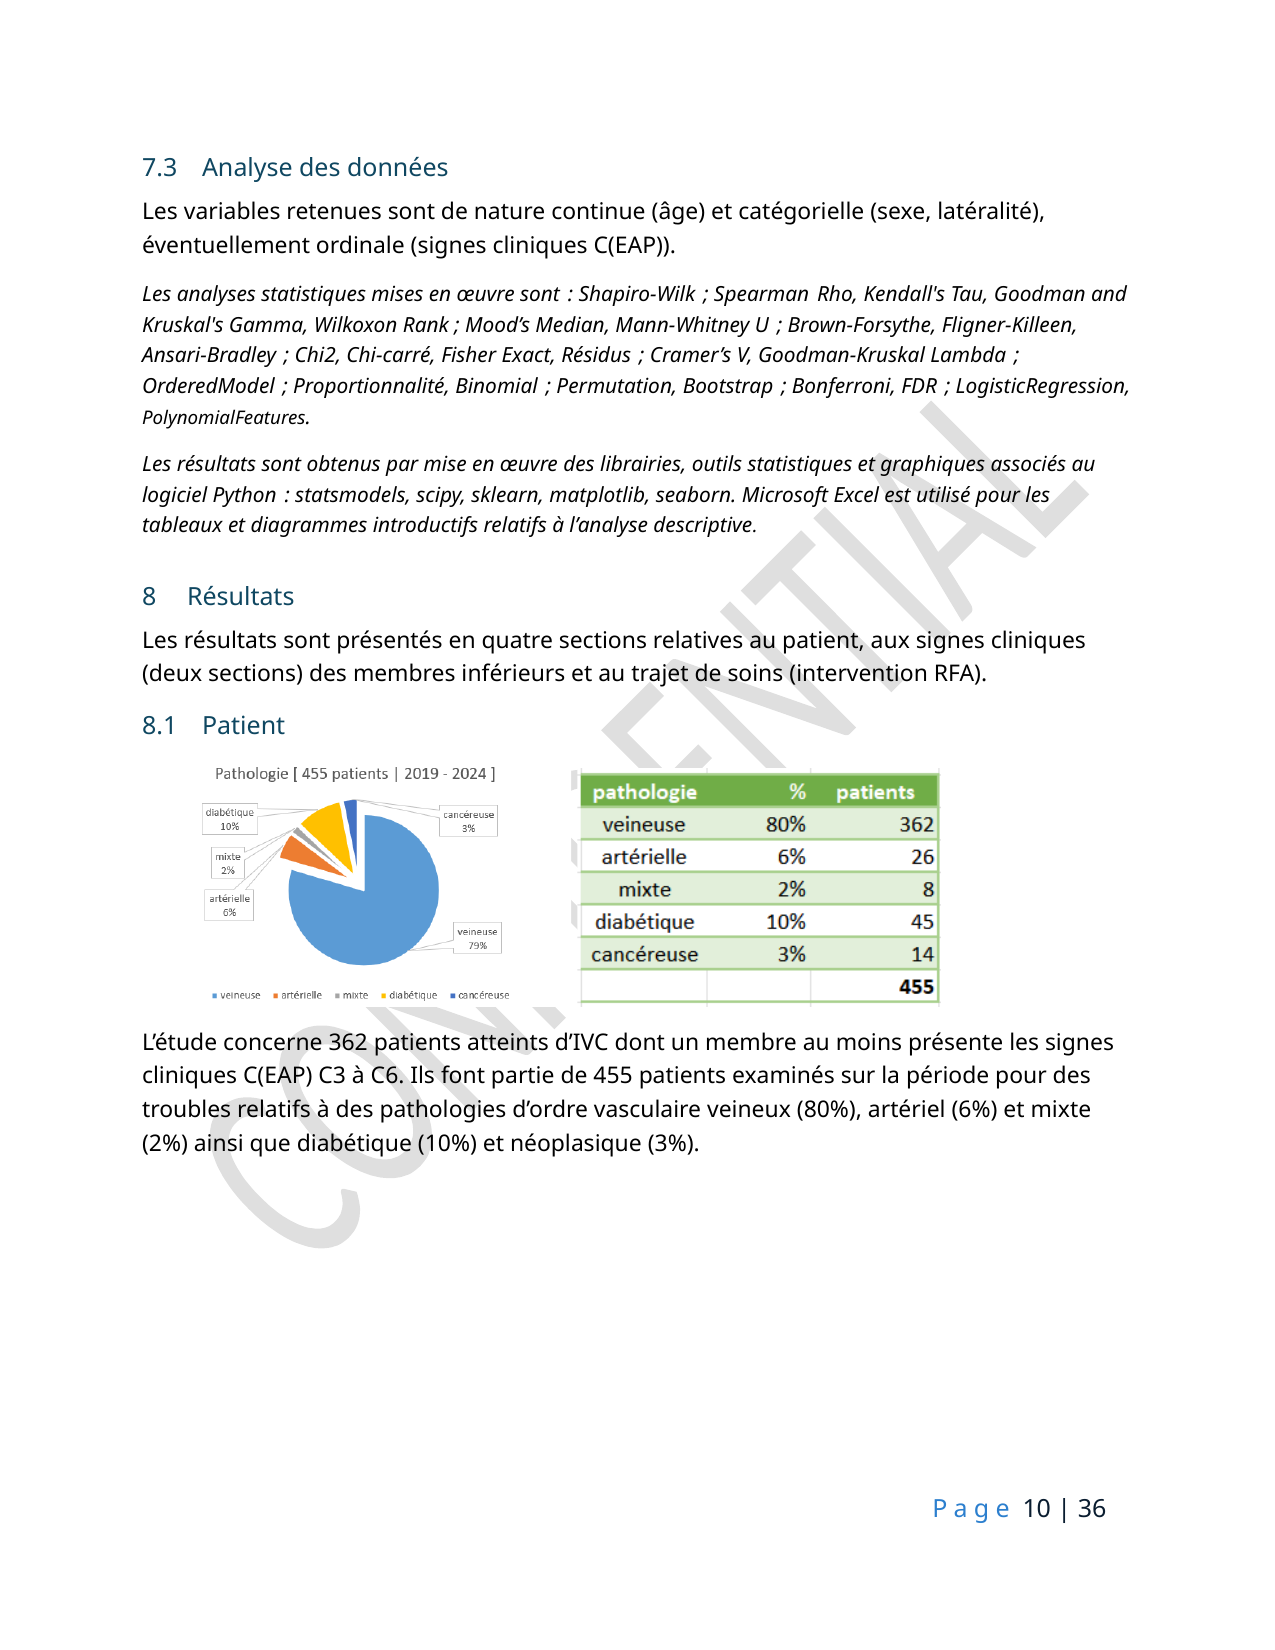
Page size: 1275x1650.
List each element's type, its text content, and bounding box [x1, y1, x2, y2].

text Les analyses statistiques mises en œuvre sont : Shapiro-Wilk ; Spearman Rho, Kendall's Tau, Goodman and Kruskal's Gamma, Wilkoxon Rank ; Mood’s Median, Mann-Whitney U ; Brown-Forsythe, Fligner-Killeen, Ansari-Bradley ; Chi2, Chi-carré, Fisher Exact, Résidus ; Cramer’s V, Goodman-Kruskal Lambda ; OrderedModel ; Proportionnalité, Binomial ; Permutation, Bootstrap ; Bonferroni, FDR ; LogisticRegression, PolynomialFeatures. [142, 279, 1133, 430]
text L’étude concerne 362 patients atteints d’IVC dont un membre au moins présente les signes cliniques C(EAP) C3 à C6. Ils font partie de 455 patients examinés sur la période pour des troubles relatifs à des pathologies d’ordre vasculaire veineux (80%), artériel (6%) et mixte (2%) ainsi que diabétique (10%) et néoplasique (3%). [142, 1026, 1133, 1158]
subtitle Résultats [142, 578, 1133, 612]
subtitle Patient [142, 708, 1133, 742]
picture [577, 768, 941, 1007]
picture [141, 752, 572, 1007]
text Les résultats sont obtenus par mise en œuvre des librairies, outils statistiques et graphiques associés au logiciel Python : statsmodels, scipy, sklearn, matplotlib, seaborn. Microsoft Excel est utilisé pour les tableaux et diagrammes introductifs relatifs à l’analyse descriptive. [142, 449, 1133, 539]
text Les variables retenues sont de nature continue (âge) et catégorielle (sexe, latéralité), éventuellement ordinale (signes cliniques C(EAP)). [142, 195, 1133, 260]
text Les résultats sont présentés en quatre sections relatives au patient, aux signes cliniques (deux sections) des membres inférieurs et au trajet de soins (intervention RFA). [142, 623, 1133, 688]
subtitle Analyse des données [142, 150, 1133, 184]
